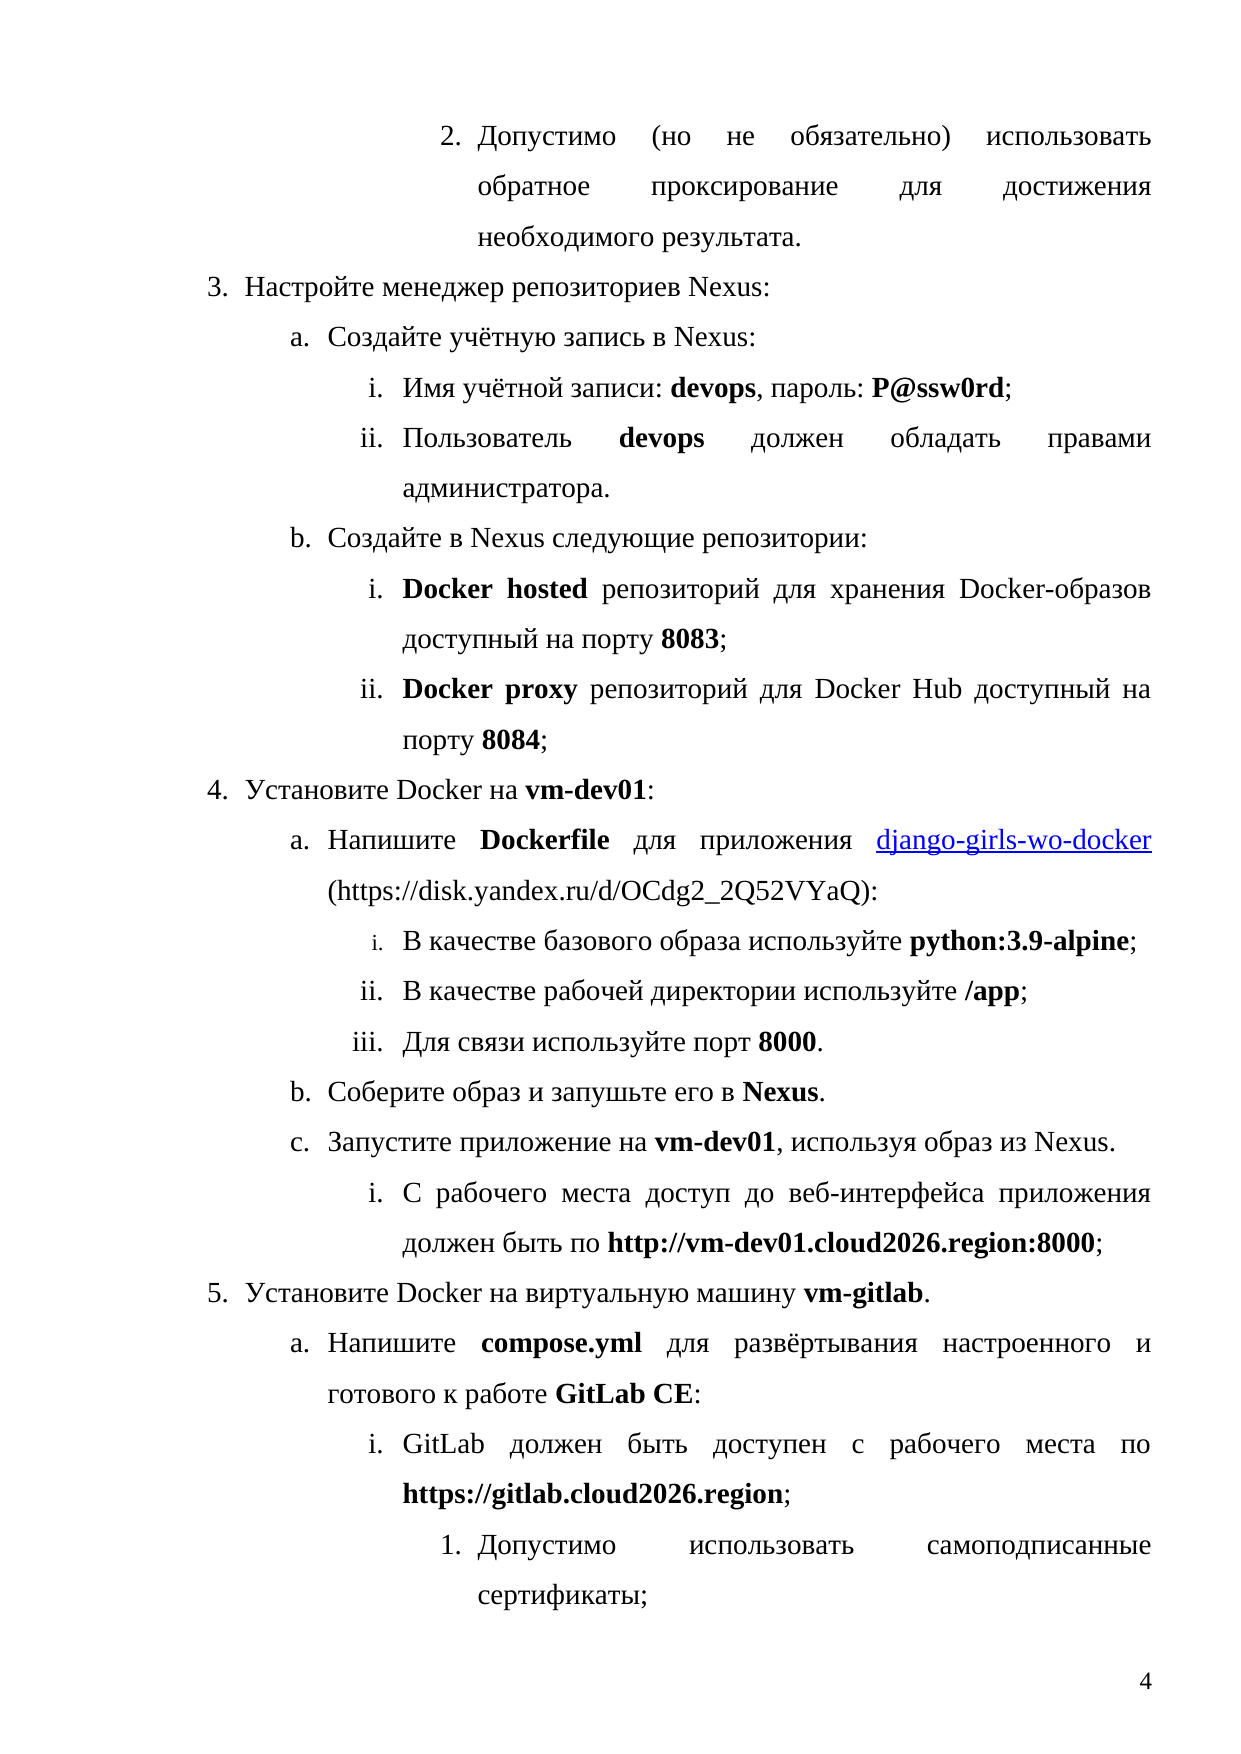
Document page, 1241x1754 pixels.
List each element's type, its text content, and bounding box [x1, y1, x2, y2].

list Установите Docker на vm-dev01: [207, 772, 1152, 806]
list GitLab должен быть доступен с рабочего места по https://gitlab.cloud2026.region; [383, 1426, 1152, 1510]
list С рабочего места доступ до веб-интерфейса приложения должен быть по http://vm-dev01.cloud2026.region:8000; [383, 1175, 1152, 1258]
list Напишите compose.yml для развёртывания настроенного и готового к работе GitLab CE: [290, 1326, 1152, 1409]
list Создайте учётную запись в Nexus: [290, 319, 1152, 353]
list Для связи используйте порт 8000. [383, 1024, 1152, 1057]
list Напишите Dockerfile для приложения django-girls-wo-docker (https://disk.yandex.ru/d/OCdg2_2Q52VYaQ): [290, 822, 1152, 906]
list Допустимо использовать самоподписанные сертификаты; [440, 1527, 1152, 1611]
list Создайте в Nexus следующие репозитории: [290, 521, 1152, 554]
list Соберите образ и запушьте его в Nexus. [290, 1074, 1152, 1108]
list В качестве базового образа используйте python:3.9-alpine; [383, 923, 1152, 957]
list Установите Docker на виртуальную машину vm-gitlab. [207, 1275, 1152, 1309]
list В качестве рабочей директории используйте /app; [383, 973, 1152, 1007]
list Запустите приложение на vm-dev01, используя образ из Nexus. [290, 1124, 1152, 1158]
list Docker proxy репозиторий для Docker Hub доступный на порту 8084; [383, 672, 1152, 755]
list Допустимо (но не обязательно) использовать обратное проксирование для достижения необходимого результата. [440, 118, 1152, 252]
list Docker hosted репозиторий для хранения Docker-образов доступный на порту 8083; [383, 571, 1152, 655]
list Имя учётной записи: devops, пароль: P@ssw0rd; [383, 370, 1152, 403]
list Настройте менеджер репозиториев Nexus: [207, 269, 1152, 303]
list Пользователь devops должен обладать правами администратора. [383, 420, 1152, 504]
